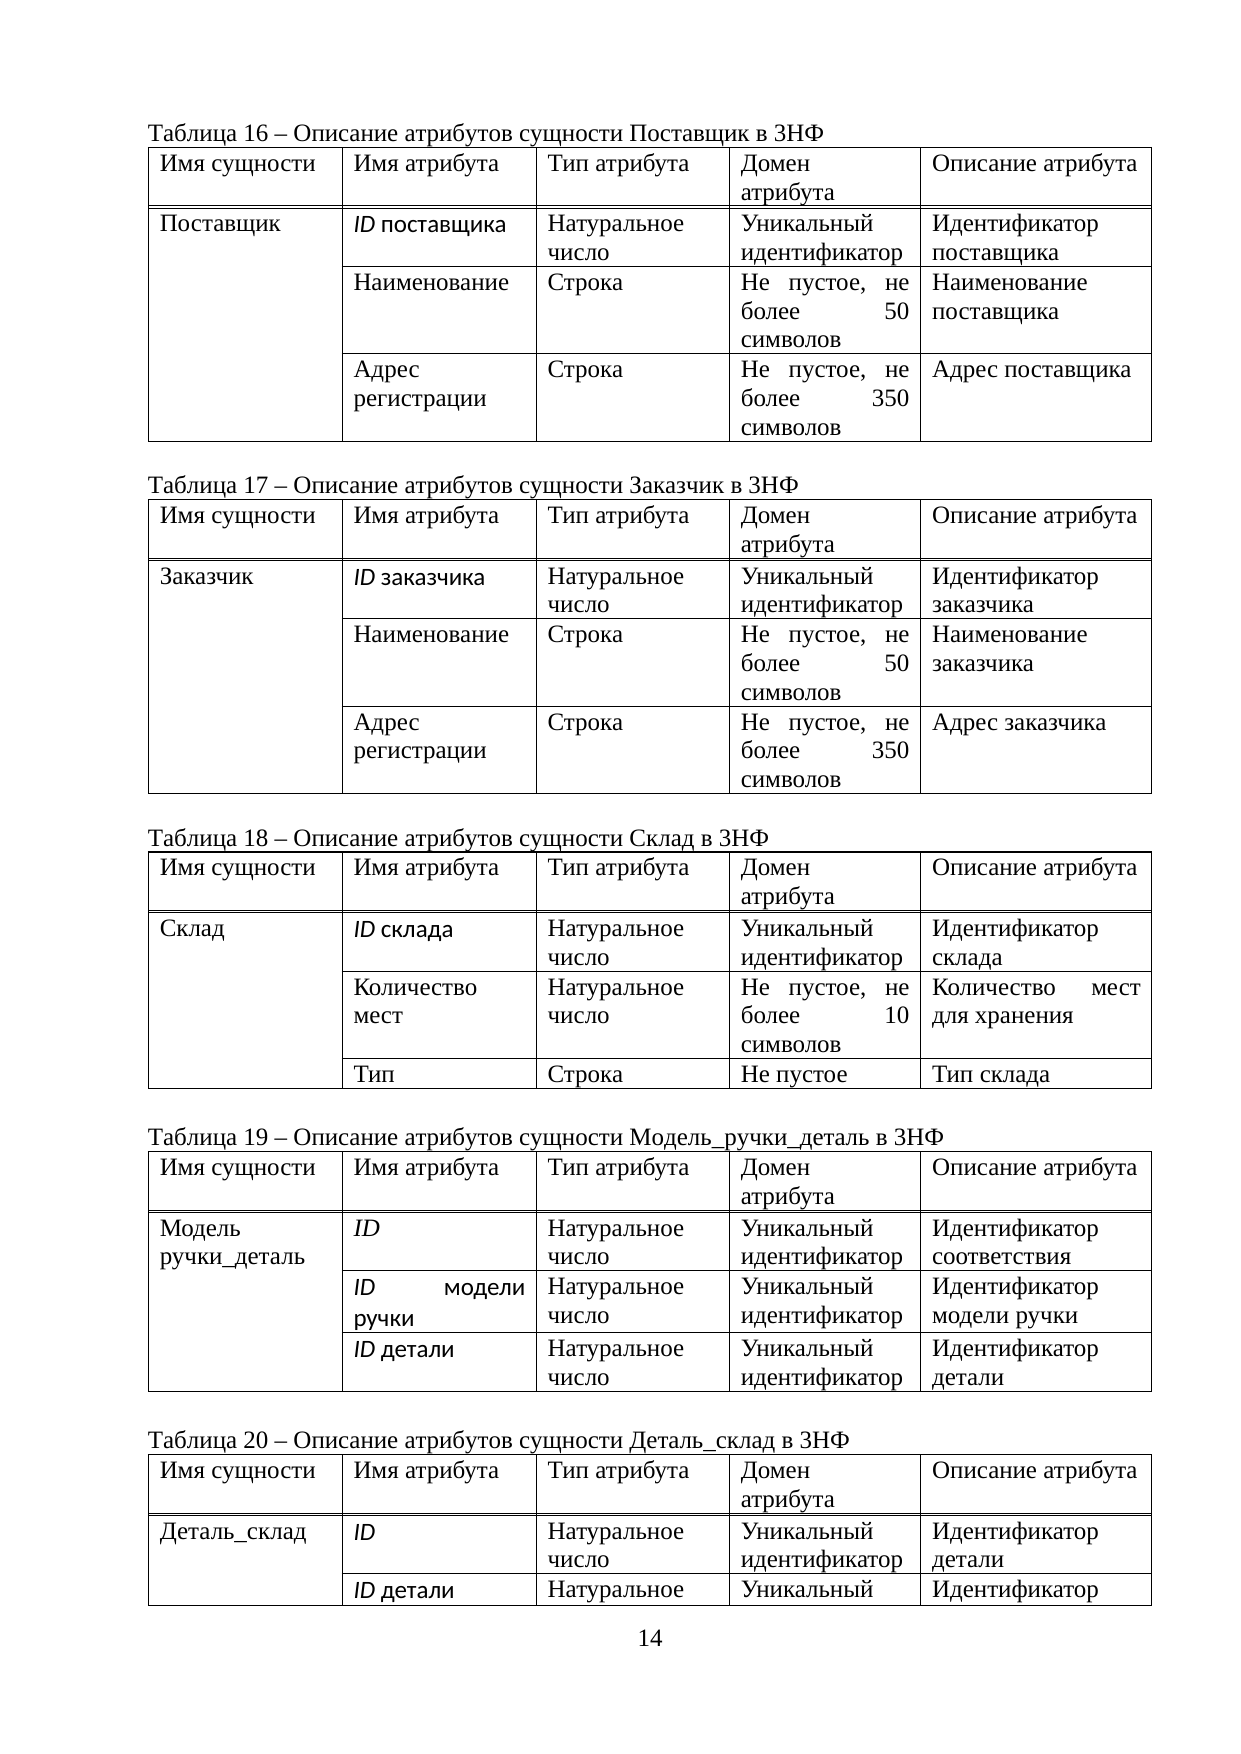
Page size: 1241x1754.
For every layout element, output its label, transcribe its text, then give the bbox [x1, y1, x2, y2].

table_cell Тип склада [921, 1059, 1151, 1088]
table_cell Не пустое, не более 50 символов [730, 619, 920, 706]
table_header Домен атрибута [730, 500, 920, 558]
table_cell Уникальный идентификатор [730, 1333, 920, 1391]
table_cell Количество мест [343, 972, 536, 1058]
table_cell ID заказчика [343, 561, 536, 618]
table_cell Строка [537, 354, 729, 441]
table_cell ID [343, 1213, 536, 1270]
table_cell Натуральное число [537, 1333, 729, 1391]
table_cell Наименование поставщика [921, 267, 1151, 353]
table_header Имя атрибута [343, 1152, 536, 1209]
table_cell Адрес заказчика [921, 707, 1151, 793]
table_cell Строка [537, 619, 729, 706]
table_header Домен атрибута [730, 853, 920, 910]
table_header Имя сущности [149, 500, 342, 558]
table_header Имя атрибута [343, 853, 536, 910]
table_header Домен атрибута [730, 148, 920, 205]
table_cell Склад [149, 913, 342, 1088]
table_header Описание атрибута [921, 853, 1151, 910]
table_header Имя сущности [149, 1152, 342, 1209]
table_cell Наименование заказчика [921, 619, 1151, 706]
table_cell Уникальный идентификатор [730, 561, 920, 618]
text Таблица 16 – Описание атрибутов сущности Поставщик в 3НФ [148, 118, 1152, 147]
table_cell Идентификатор детали [921, 1516, 1151, 1573]
table_header Описание атрибута [921, 500, 1151, 558]
table_cell Идентификатор модели ручки [921, 1271, 1151, 1332]
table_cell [921, 1574, 1151, 1605]
table_header Домен атрибута [730, 1455, 920, 1513]
table_cell Модель ручки_деталь [149, 1213, 342, 1391]
table_cell ID [343, 1516, 536, 1573]
table_header Тип атрибута [537, 1455, 729, 1513]
table_cell Адрес регистрации [343, 707, 536, 793]
table_cell Строка [537, 707, 729, 793]
table_cell Идентификатор склада [921, 913, 1151, 971]
table_header Тип атрибута [537, 853, 729, 910]
text Таблица 19 – Описание атрибутов сущности Модель_ручки_деталь в 3НФ [148, 1122, 1152, 1151]
table_cell Адрес поставщика [921, 354, 1151, 441]
table_cell Идентификатор детали [921, 1333, 1151, 1391]
table_cell ID детали [343, 1333, 536, 1391]
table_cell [730, 1574, 920, 1605]
table_cell Не пустое, не более 10 символов [730, 972, 920, 1058]
table_cell Не пустое, не более 50 символов [730, 267, 920, 353]
table_header Имя сущности [149, 853, 342, 910]
table_cell Идентификатор соответствия [921, 1213, 1151, 1270]
table_header Имя атрибута [343, 1455, 536, 1513]
table_cell Натуральное число [537, 1574, 729, 1605]
table_cell Идентификатор заказчика [921, 561, 1151, 618]
table_header Имя атрибута [343, 500, 536, 558]
table_header Домен атрибута [730, 1152, 920, 1209]
table_cell Строка [537, 267, 729, 353]
table_header Имя атрибута [343, 148, 536, 205]
table_cell Идентификатор поставщика [921, 209, 1151, 266]
table_cell Деталь_склад [149, 1516, 342, 1605]
table_cell Наименование [343, 267, 536, 353]
table_header Тип атрибута [537, 1152, 729, 1209]
text Таблица 20 – Описание атрибутов сущности Деталь_склад в 3НФ [148, 1425, 1152, 1454]
table_cell Заказчик [149, 561, 342, 793]
table_header Имя сущности [149, 148, 342, 205]
table_cell ID поставщика [343, 209, 536, 266]
table_header Описание атрибута [921, 1455, 1151, 1513]
text Таблица 17 – Описание атрибутов сущности Заказчик в 3НФ [148, 470, 1152, 499]
table_cell Уникальный идентификатор [730, 1516, 920, 1573]
table_cell ID детали [343, 1574, 536, 1605]
table_cell Количество мест для хранения [921, 972, 1151, 1058]
table_cell Натуральное число [537, 561, 729, 618]
table_cell Натуральное число [537, 1271, 729, 1332]
table_cell Натуральное число [537, 913, 729, 971]
table_cell Поставщик [149, 209, 342, 441]
table_cell Адрес регистрации [343, 354, 536, 441]
table_cell Уникальный идентификатор [730, 209, 920, 266]
table_cell Натуральное число [537, 209, 729, 266]
table_cell Строка [537, 1059, 729, 1088]
table_header Описание атрибута [921, 148, 1151, 205]
table_header Тип атрибута [537, 148, 729, 205]
table_cell ID модели ручки [343, 1271, 536, 1332]
table_cell Уникальный идентификатор [730, 913, 920, 971]
text Таблица 18 – Описание атрибутов сущности Склад в 3НФ [148, 823, 1152, 851]
table_cell Натуральное число [537, 1516, 729, 1573]
table_cell Наименование [343, 619, 536, 706]
table_cell Не пустое [730, 1059, 920, 1088]
table_cell Не пустое, не более 350 символов [730, 354, 920, 441]
table_header Тип атрибута [537, 500, 729, 558]
table_cell ID склада [343, 913, 536, 971]
table_cell Натуральное число [537, 1213, 729, 1270]
table_header Описание атрибута [921, 1152, 1151, 1209]
table_cell Не пустое, не более 350 символов [730, 707, 920, 793]
table_cell Натуральное число [537, 972, 729, 1058]
table_cell Тип [343, 1059, 536, 1088]
table_cell Уникальный идентификатор [730, 1271, 920, 1332]
table_cell Уникальный идентификатор [730, 1213, 920, 1270]
table_header Имя сущности [149, 1455, 342, 1513]
